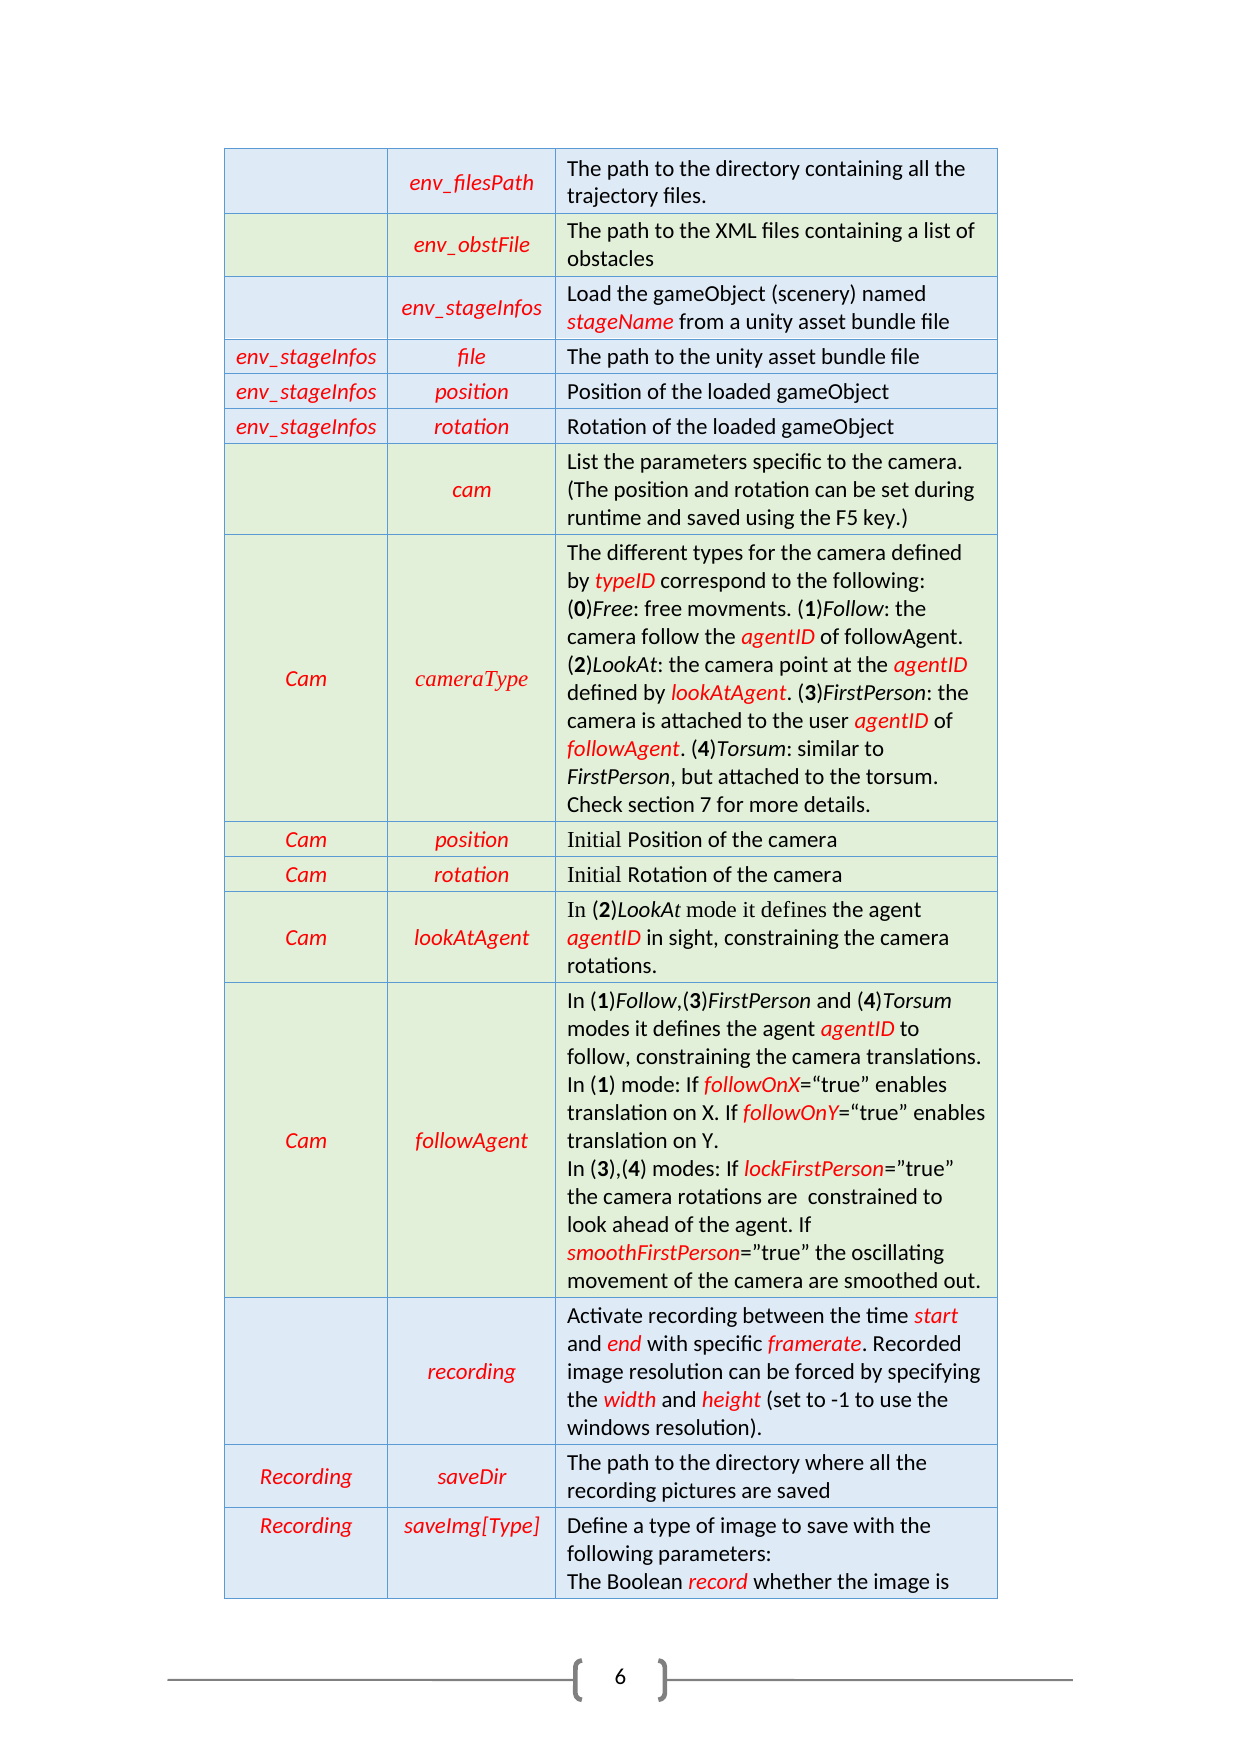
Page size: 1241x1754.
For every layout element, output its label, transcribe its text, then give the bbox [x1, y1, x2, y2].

table_cell followAgent [388, 983, 555, 1297]
table_cell Position of the loaded gameObject [556, 374, 997, 408]
table_cell position [388, 374, 555, 408]
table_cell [556, 1508, 997, 1598]
table_cell env_obstFile [388, 214, 555, 276]
table_cell Initial Position of the camera [556, 822, 997, 856]
table_cell The path to the directory where all the recording pictures are saved [556, 1445, 997, 1507]
table_cell file [388, 340, 555, 373]
table_cell Cam [225, 857, 387, 891]
table_cell position [388, 822, 555, 856]
table_cell Recording [225, 1508, 387, 1598]
table_cell recording [388, 1298, 555, 1444]
table_cell [225, 214, 387, 276]
table_cell The path to the directory containing all the trajectory files. [556, 149, 997, 213]
table_cell The different types for the camera defined by typeID correspond to the following: (0)Free: free movments. (1)Follow: the camera follow the agentID of followAgent. (2)LookAt: the camera point at the agentID defined by lookAtAgent. (3)FirstPerson: the camera is attached to the user agentID of followAgent. (4)Torsum: similar to FirstPerson, but attached to the torsum. Check section 7 for more details. [556, 535, 997, 821]
table_cell env_stageInfos [225, 374, 387, 408]
table_cell Activate recording between the time start and end with specific framerate. Recorded image resolution can be forced by specifying the width and height (set to -1 to use the windows resolution). [556, 1298, 997, 1444]
table_cell Load the gameObject (scenery) named stageName from a unity asset bundle file [556, 277, 997, 338]
table_cell Cam [225, 822, 387, 856]
table_cell saveDir [388, 1445, 555, 1507]
table_cell saveImg[Type] [388, 1508, 555, 1598]
table_cell env_stageInfos [225, 340, 387, 373]
table_cell rotation [388, 409, 555, 443]
table_cell cameraType [388, 535, 555, 821]
table_cell rotation [388, 857, 555, 891]
table_cell In (1)Follow,(3)FirstPerson and (4)Torsum modes it defines the agent agentID to follow, constraining the camera translations. In (1) mode: If followOnX=“true” enables translation on X. If followOnY=“true” enables translation on Y. In (3),(4) modes: If lockFirstPerson=”true” the camera rotations are constrained to look ahead of the agent. If smoothFirstPerson=”true” the oscillating movement of the camera are smoothed out. [556, 983, 997, 1297]
table_cell [225, 444, 387, 534]
table_cell env_stageInfos [225, 409, 387, 443]
table_cell lookAtAgent [388, 892, 555, 982]
table_cell The path to the XML files containing a list of obstacles [556, 214, 997, 276]
table_cell [225, 149, 387, 213]
table_cell Cam [225, 892, 387, 982]
table_cell [225, 1298, 387, 1444]
table_cell Cam [225, 983, 387, 1297]
table_cell Cam [225, 535, 387, 821]
table_cell Recording [225, 1445, 387, 1507]
table_cell env_stageInfos [388, 277, 555, 338]
table_cell Initial Rotation of the camera [556, 857, 997, 891]
table_cell cam [388, 444, 555, 534]
table_cell List the parameters specific to the camera. (The position and rotation can be set during runtime and saved using the F5 key.) [556, 444, 997, 534]
table_cell env_filesPath [388, 149, 555, 213]
table_cell [225, 277, 387, 338]
table_cell The path to the unity asset bundle file [556, 340, 997, 373]
table_cell In (2)LookAt mode it defines the agent agentID in sight, constraining the camera rotations. [556, 892, 997, 982]
table_cell Rotation of the loaded gameObject [556, 409, 997, 443]
